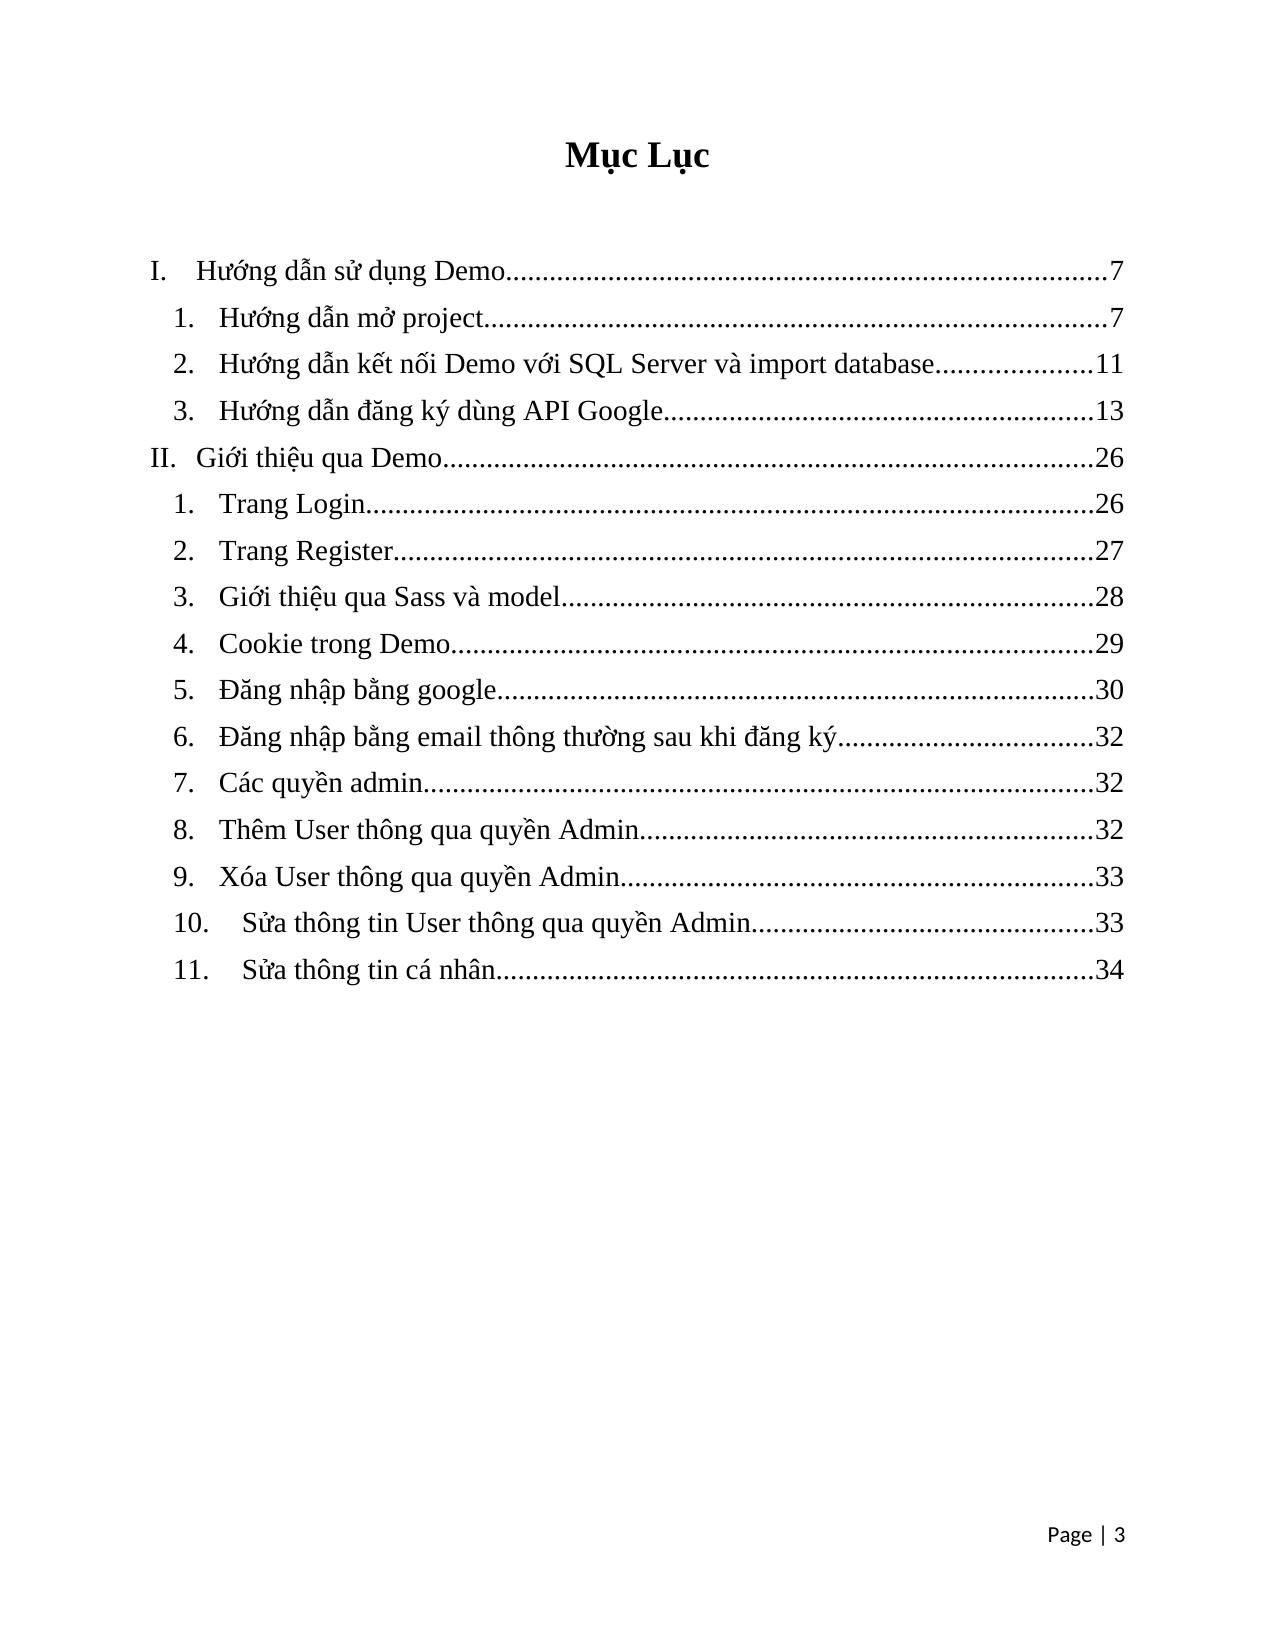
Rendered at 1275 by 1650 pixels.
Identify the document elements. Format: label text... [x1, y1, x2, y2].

text Mục Lục [150, 133, 1124, 176]
